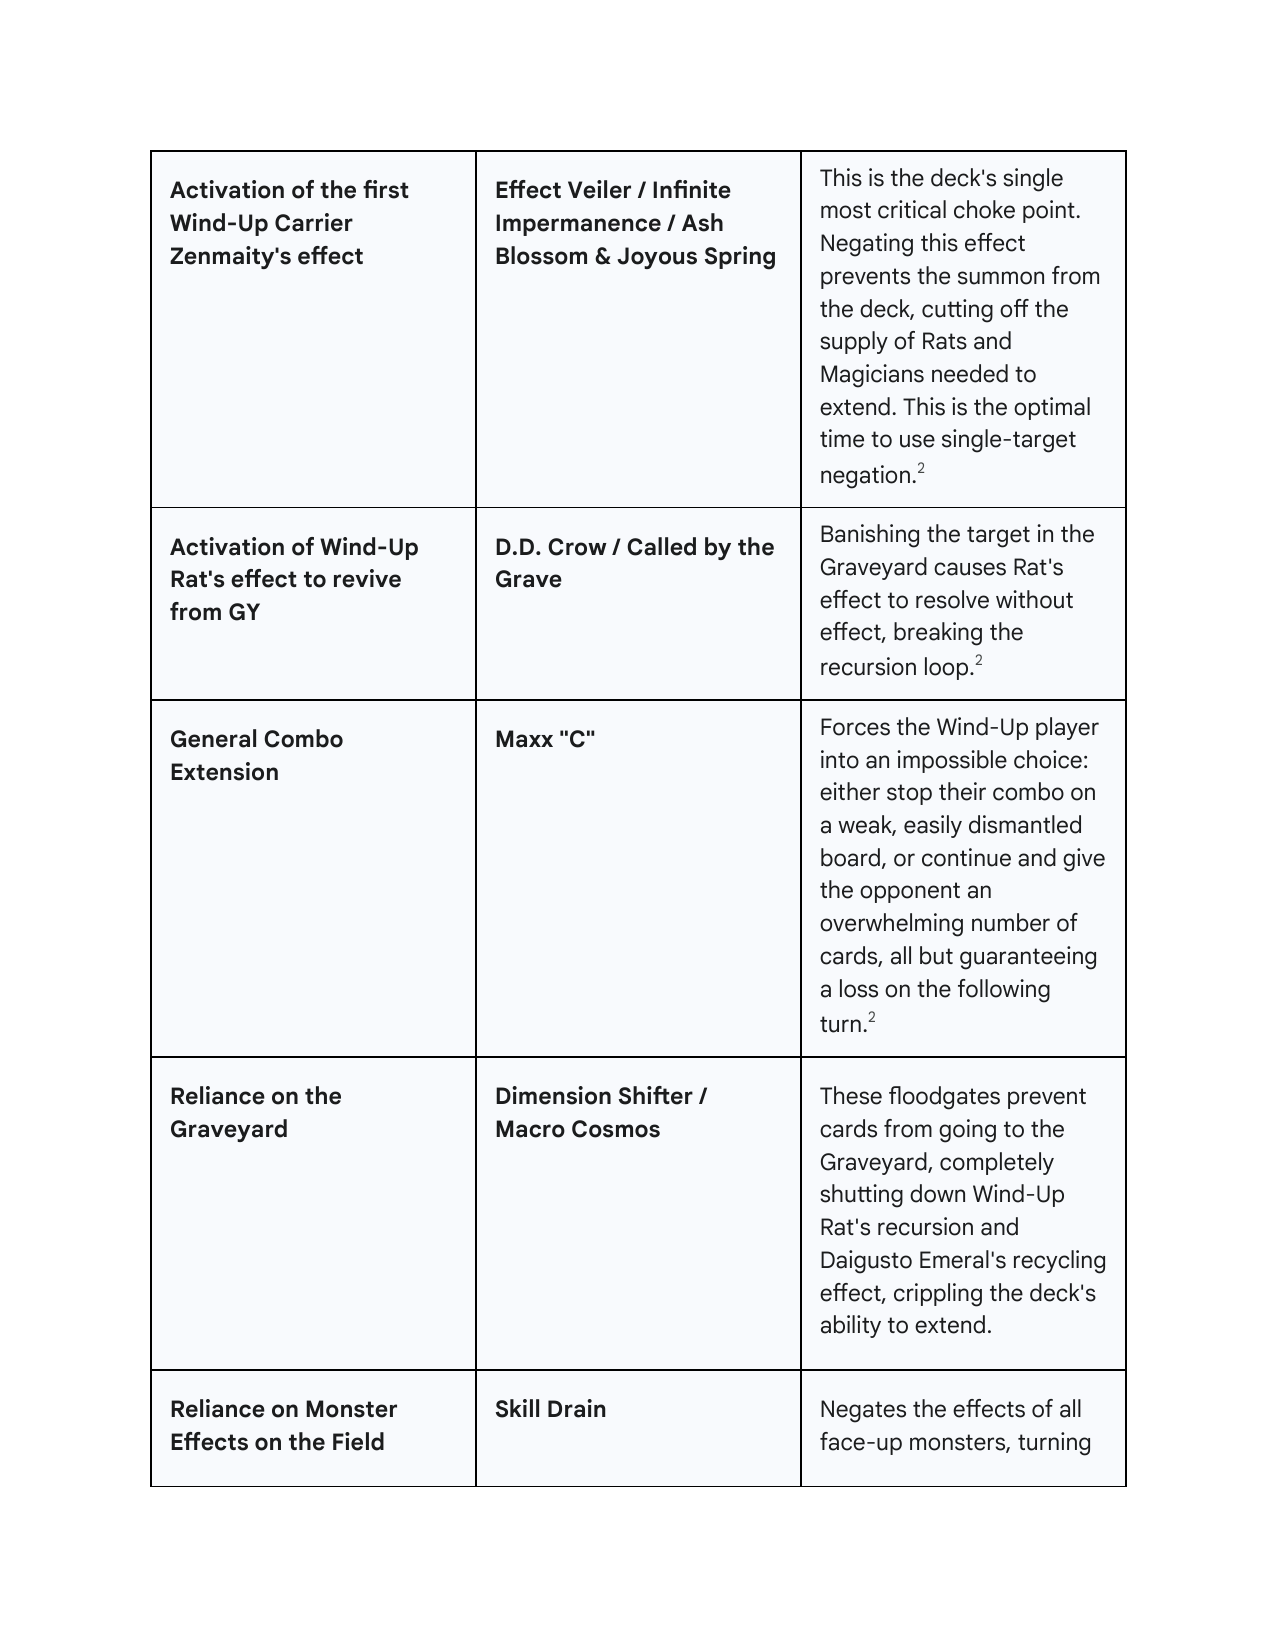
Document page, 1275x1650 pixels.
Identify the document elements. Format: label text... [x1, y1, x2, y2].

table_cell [802, 1371, 1125, 1486]
table_cell Effect Veiler / Infinite Impermanence / Ash Blossom & Joyous Spring [477, 152, 800, 506]
table_cell Skill Drain [477, 1371, 800, 1486]
table_cell Forces the Wind-Up player into an impossible choice: either stop their combo on a weak, easily dismantled board, or continue and give the opponent an overwhelming number of cards, all but guaranteeing a loss on the following turn.2 [802, 701, 1125, 1056]
table_cell Reliance on the Graveyard [152, 1058, 475, 1369]
table_cell General Combo Extension [152, 701, 475, 1056]
table_cell Dimension Shifter / Macro Cosmos [477, 1058, 800, 1369]
table_cell Activation of Wind-Up Rat's effect to revive from GY [152, 508, 475, 699]
table_cell These floodgates prevent cards from going to the Graveyard, completely shutting down Wind-Up Rat's recursion and Daigusto Emeral's recycling effect, crippling the deck's ability to extend. [802, 1058, 1125, 1369]
table_cell This is the deck's single most critical choke point. Negating this effect prevents the summon from the deck, cutting off the supply of Rats and Magicians needed to extend. This is the optimal time to use single-target negation.2 [802, 152, 1125, 506]
table_cell Activation of the first Wind-Up Carrier Zenmaity's effect [152, 152, 475, 506]
table_cell Banishing the target in the Graveyard causes Rat's effect to resolve without effect, breaking the recursion loop.2 [802, 508, 1125, 699]
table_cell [152, 1371, 475, 1486]
table_cell Maxx "C" [477, 701, 800, 1056]
table_cell D.D. Crow / Called by the Grave [477, 508, 800, 699]
